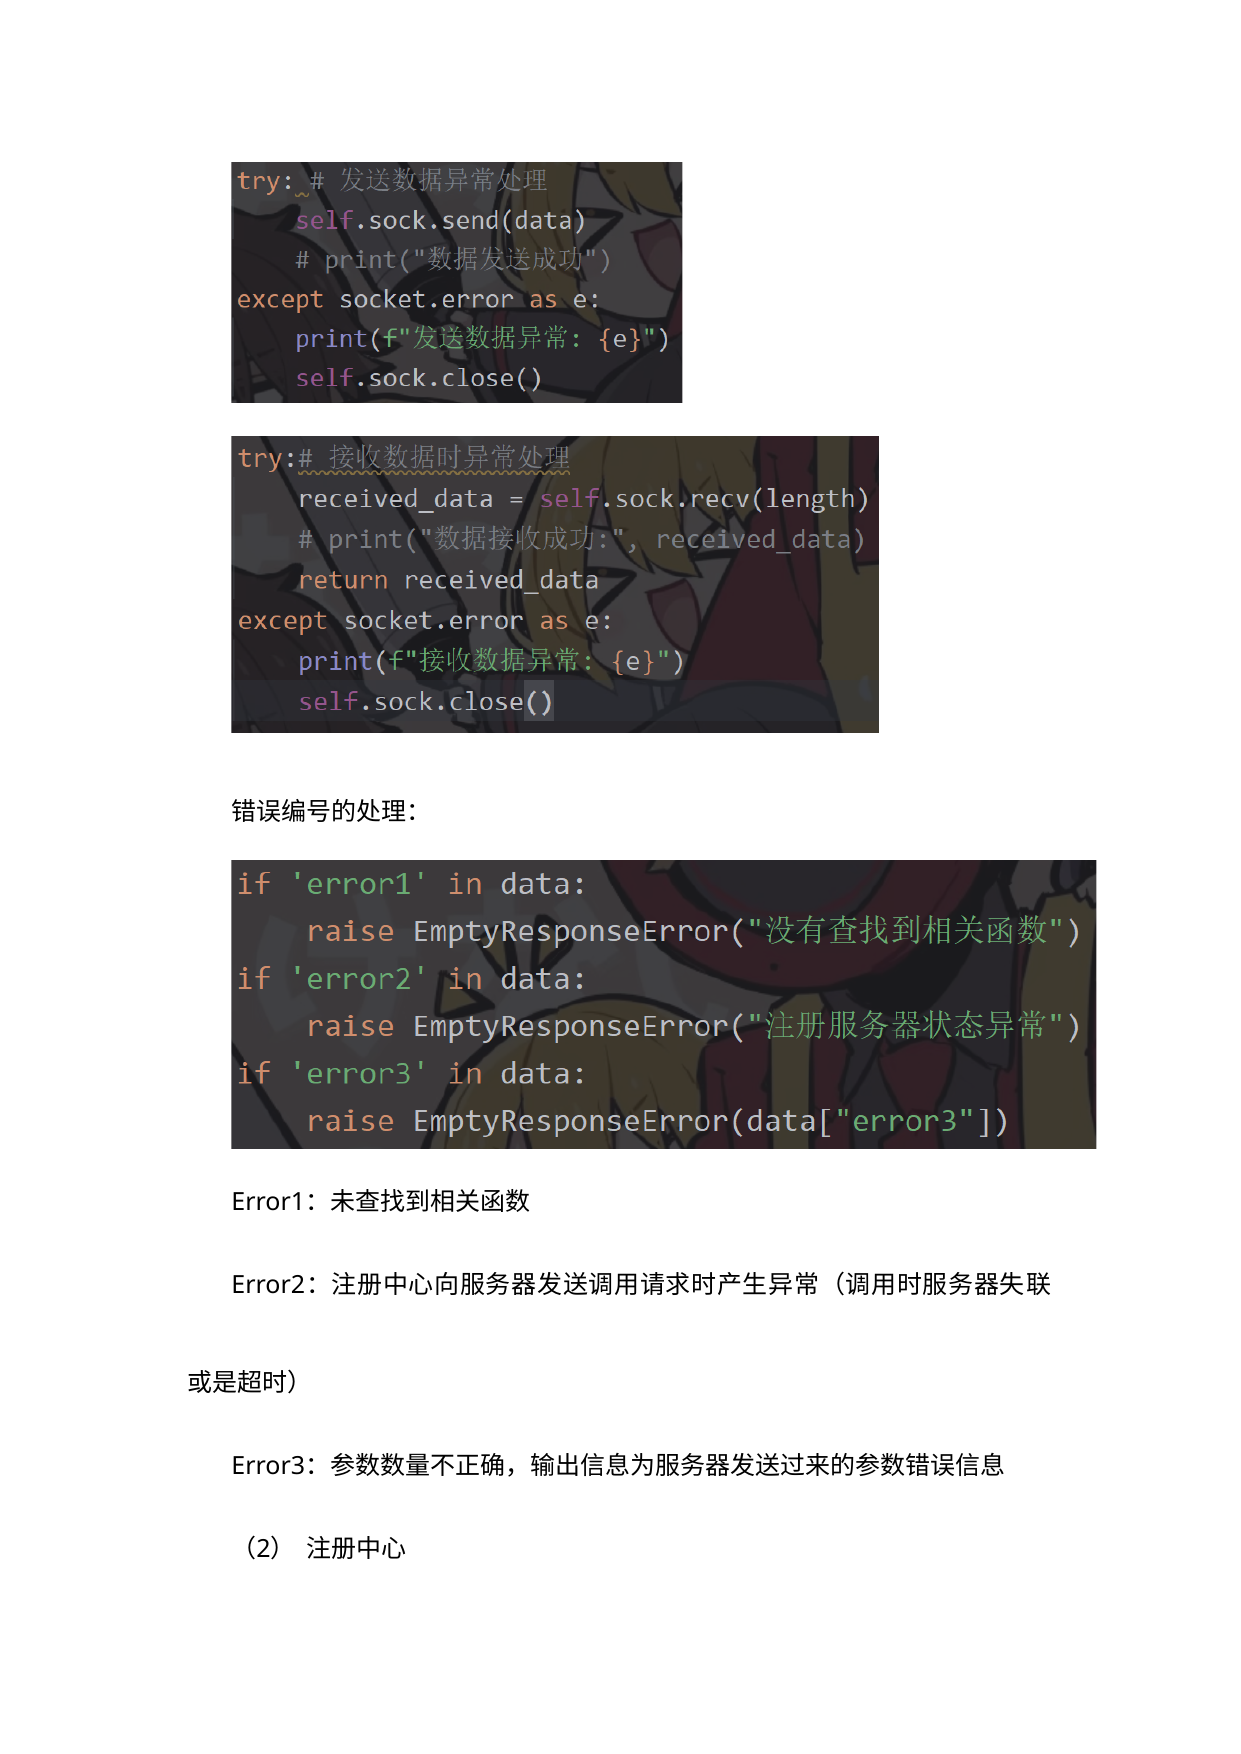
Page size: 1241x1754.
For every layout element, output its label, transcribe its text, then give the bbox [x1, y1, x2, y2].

list 注册中心 [231, 1514, 1053, 1579]
picture [231, 436, 879, 733]
text 错误编号的处理： [187, 777, 1053, 842]
text Error3：参数数量不正确，输出信息为服务器发送过来的参数错误信息 [187, 1431, 1053, 1496]
text Error2：注册中心向服务器发送调用请求时产生异常（调用时服务器失联或是超时） [187, 1250, 1053, 1413]
text Error1：未查找到相关函数 [187, 1167, 1053, 1232]
picture [231, 162, 683, 403]
picture [231, 860, 1097, 1149]
